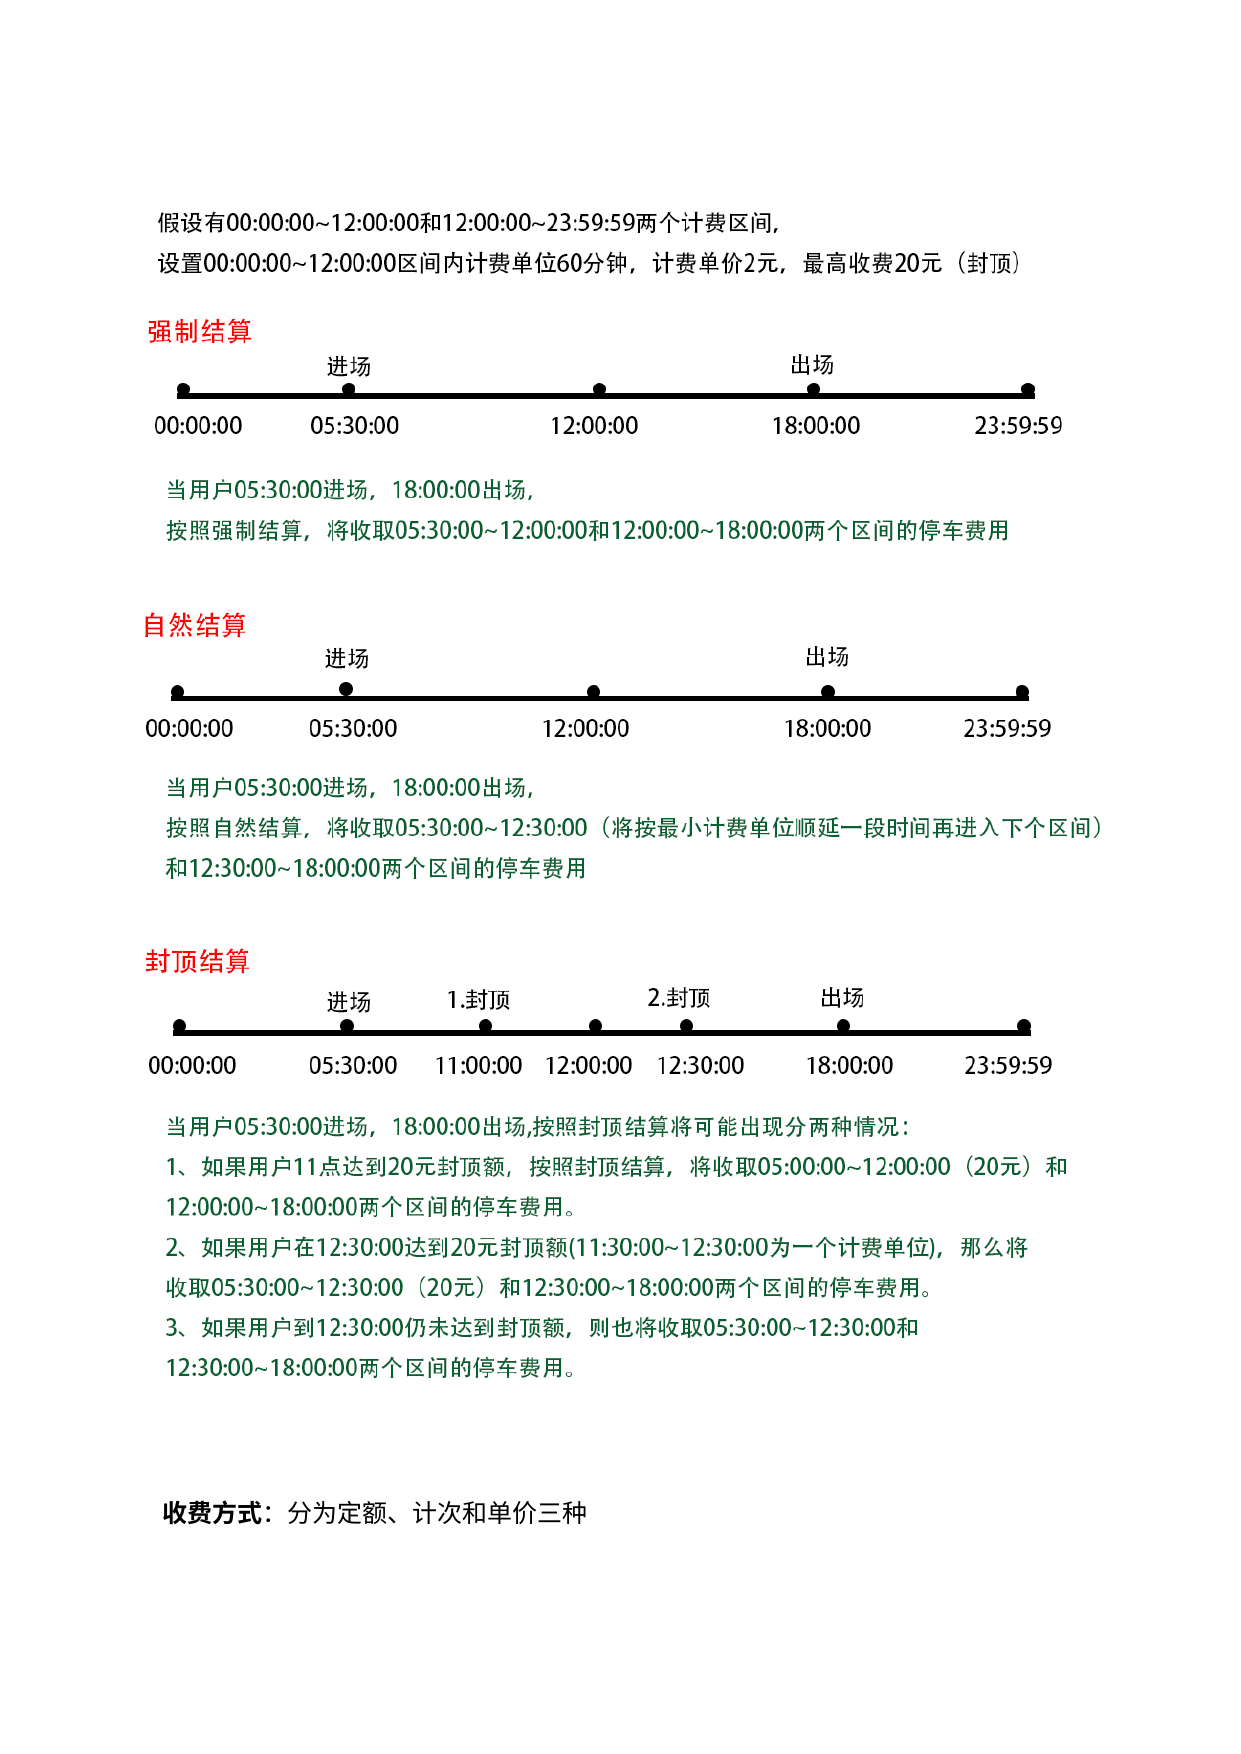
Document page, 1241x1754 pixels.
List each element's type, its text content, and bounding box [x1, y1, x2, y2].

list 收费方式：分为定额、计次和单价三种 [112, 1479, 1128, 1544]
picture [112, 162, 1127, 1440]
